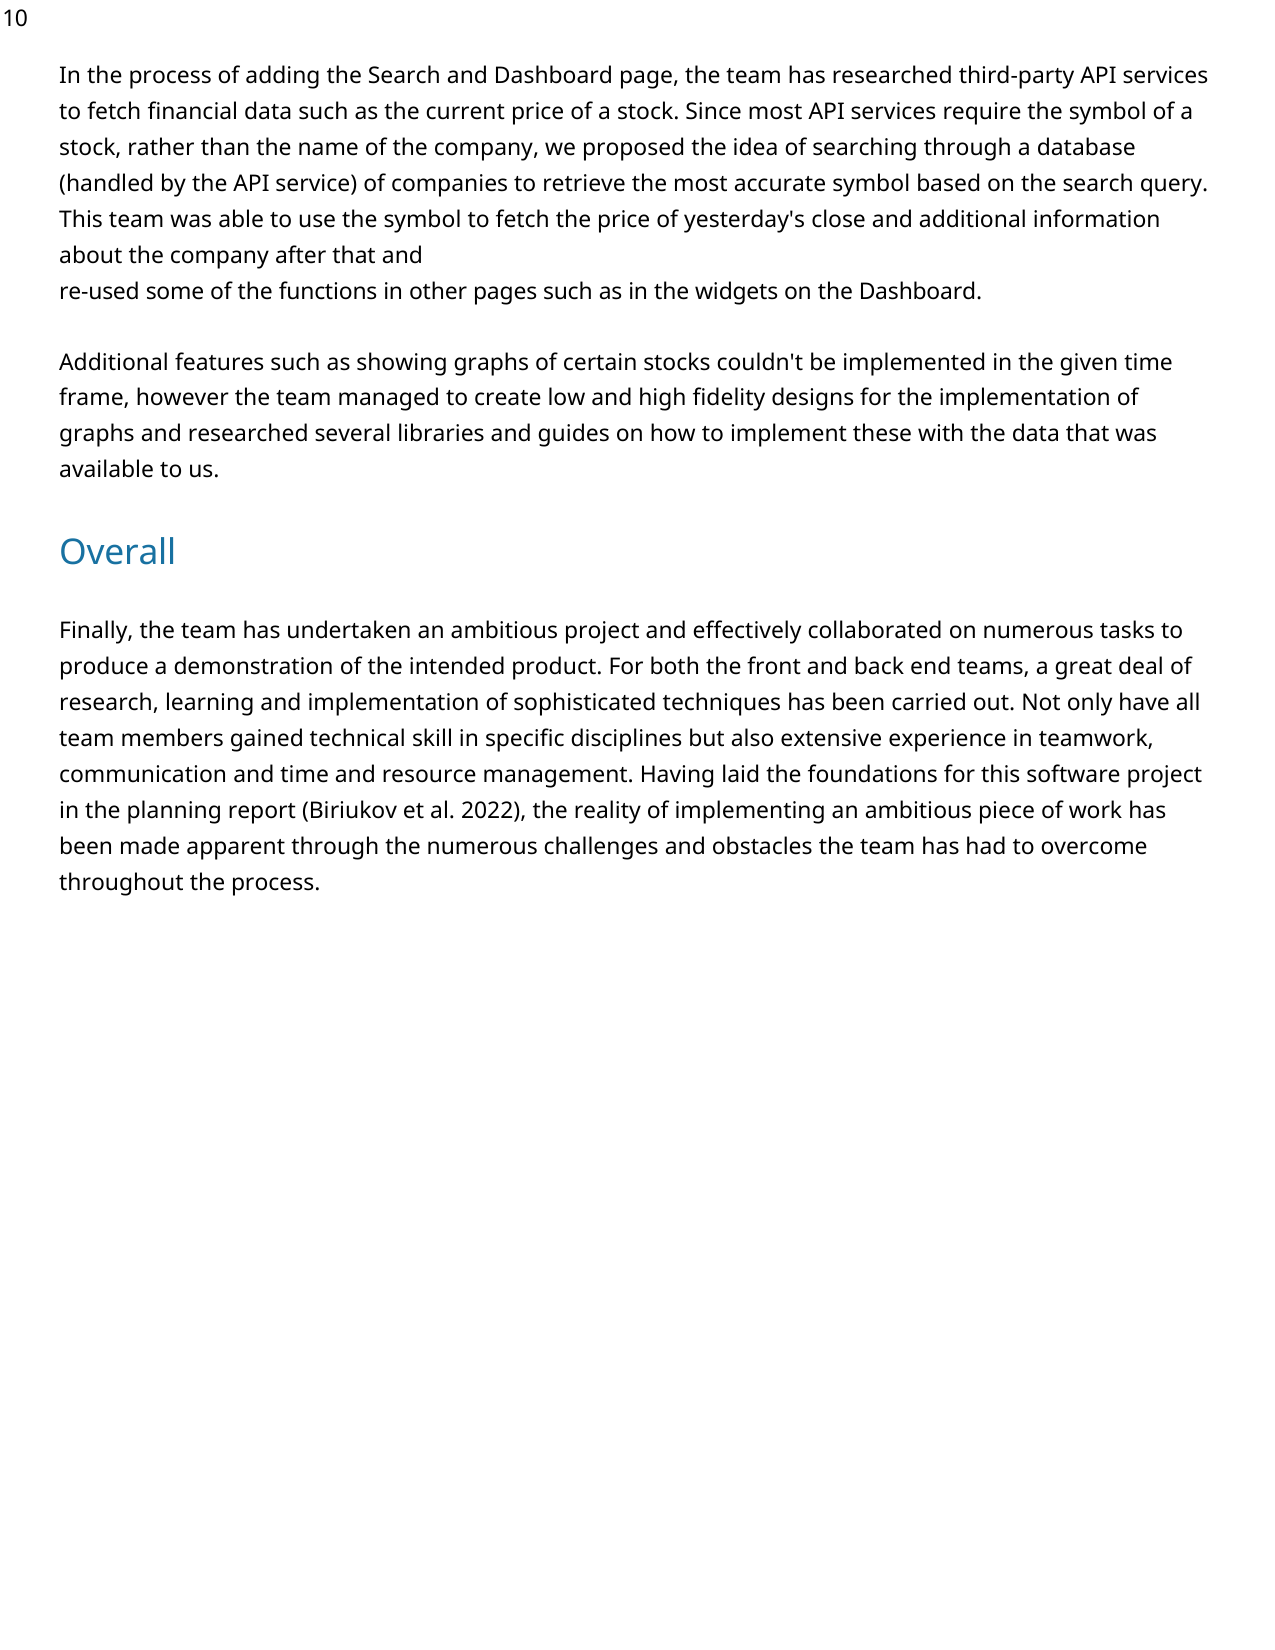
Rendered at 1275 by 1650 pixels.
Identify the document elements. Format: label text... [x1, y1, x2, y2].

text In the process of adding the Search and Dashboard page, the team has researched third-party API services to fetch financial data such as the current price of a stock. Since most API services require the symbol of a stock, rather than the name of the company, we proposed the idea of searching through a database (handled by the API service) of companies to retrieve the most accurate symbol based on the search query. This team was able to use the symbol to fetch the price of yesterday's close and additional information about the company after that and [59, 59, 1211, 270]
text Finally, the team has undertaken an ambitious project and effectively collaborated on numerous tasks to produce a demonstration of the intended product. For both the front and back end teams, a great deal of research, learning and implementation of sophisticated techniques has been carried out. Not only have all team members gained technical skill in specific disciplines but also extensive experience in teamwork, communication and time and resource management. Having laid the foundations for this software project in the planning report (Biriukov et al. 2022), the reality of implementing an ambitious piece of work has been made apparent through the numerous challenges and obstacles the team has had to overcome throughout the process. [59, 614, 1211, 897]
text Additional features such as showing graphs of certain stocks couldn't be implemented in the given time frame, however the team managed to create low and high fidelity designs for the implementation of graphs and researched several libraries and guides on how to implement these with the data that was available to us. [59, 345, 1211, 484]
subtitle Overall [59, 526, 1275, 574]
text re-used some of the functions in other pages such as in the widgets on the Dashboard. [59, 275, 1275, 306]
